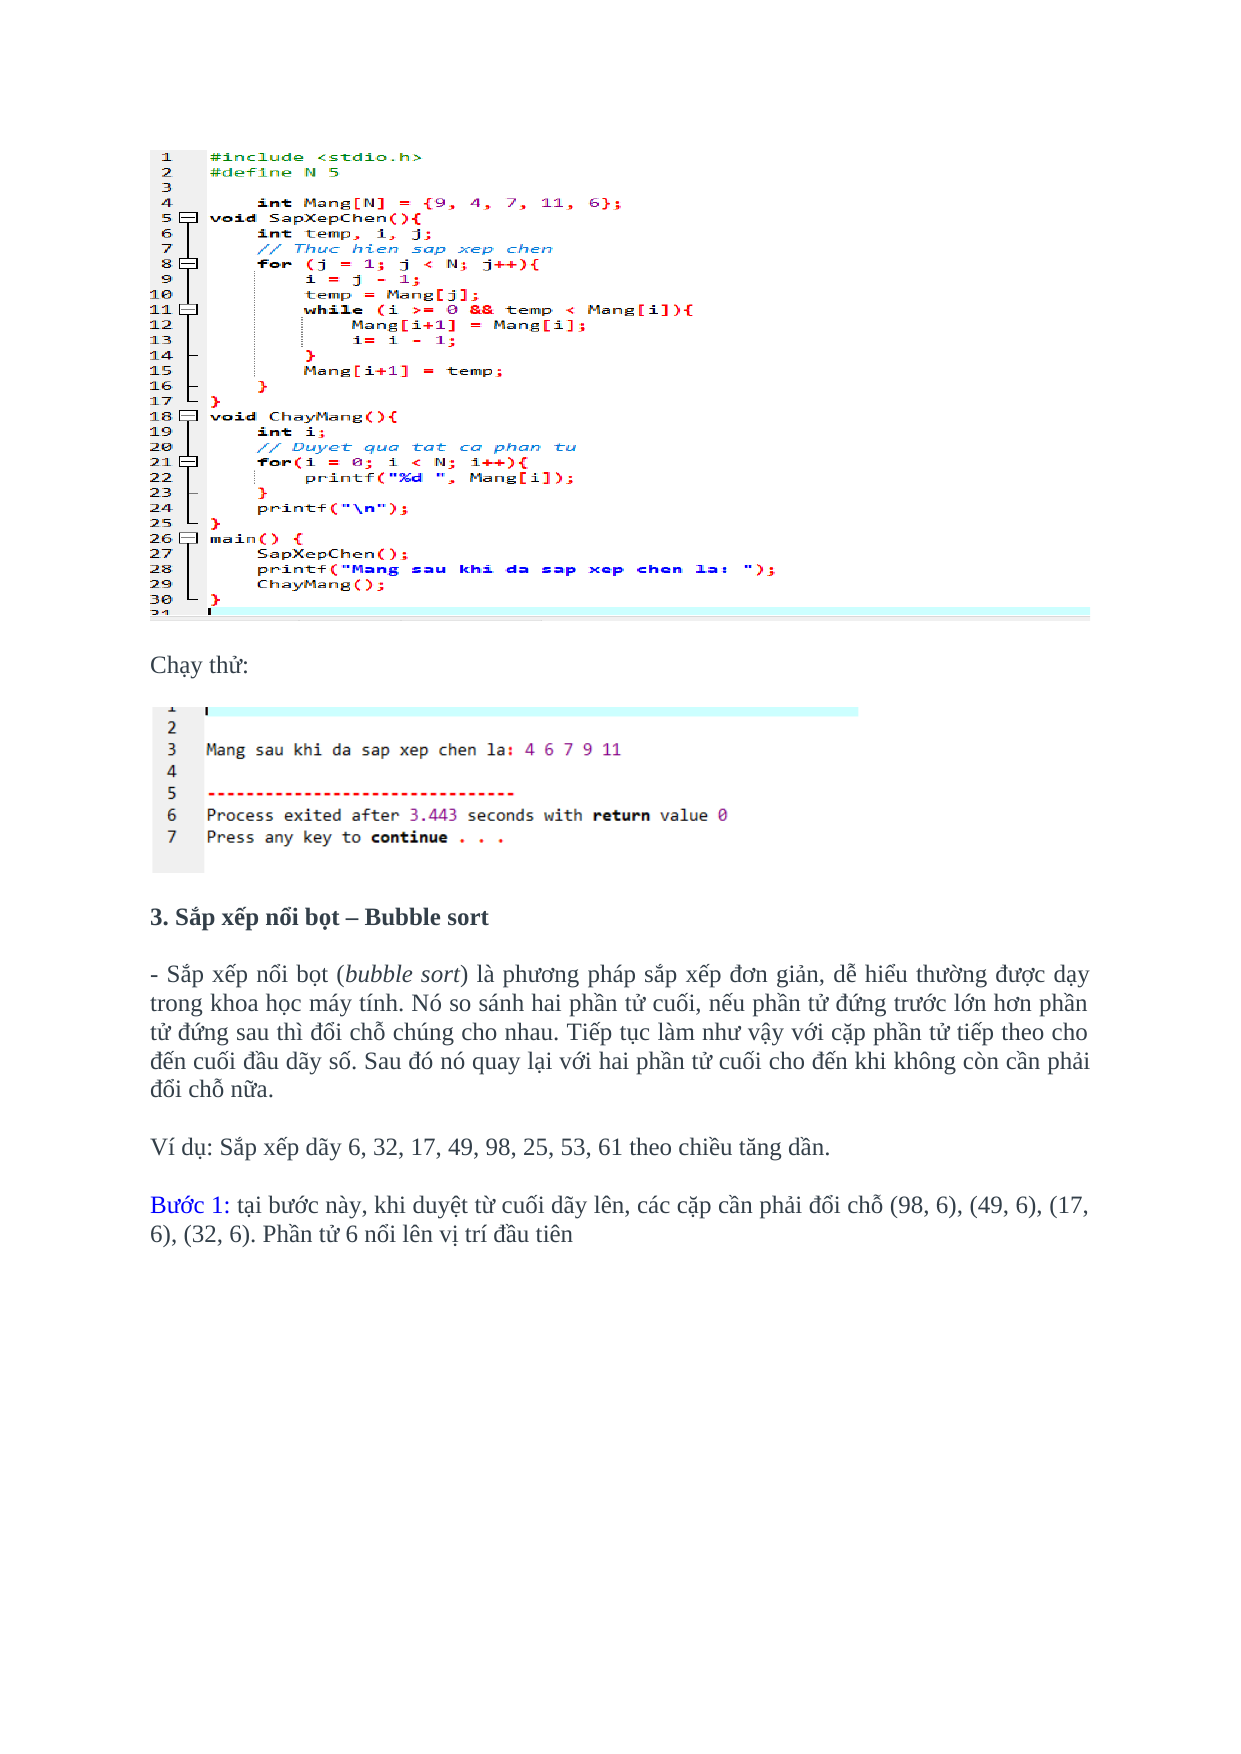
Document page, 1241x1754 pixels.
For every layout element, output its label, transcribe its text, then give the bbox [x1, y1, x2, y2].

text - Sắp xếp nổi bọt (bubble sort) là phương pháp sắp xếp đơn giản, dễ hiểu thường được dạy trong khoa học máy tính. Nó so sánh hai phần tử cuối, nếu phần tử đứng trước lớn hơn phần tử đứng sau thì đổi chỗ chúng cho nhau. Tiếp tục làm như vậy với cặp phần tử tiếp theo cho đến cuối đầu dãy số. Sau đó nó quay lại với hai phần tử cuối cho đến khi không còn cần phải đổi chỗ nữa. [150, 959, 1090, 1103]
picture [150, 150, 1091, 621]
text 3. Sắp xếp nổi bọt – Bubble sort [150, 902, 1090, 930]
picture [150, 707, 859, 873]
text Chạy thử: [150, 650, 1090, 679]
text Ví dụ: Sắp xếp dãy 6, 32, 17, 49, 98, 25, 53, 61 theo chiều tăng dần. [150, 1132, 1090, 1161]
text Bước 1: tại bước này, khi duyệt từ cuối dãy lên, các cặp cần phải đổi chỗ (98, 6), (49, 6), (17, 6), (32, 6). Phần tử 6 nổi lên vị trí đầu tiên [150, 1190, 1090, 1248]
